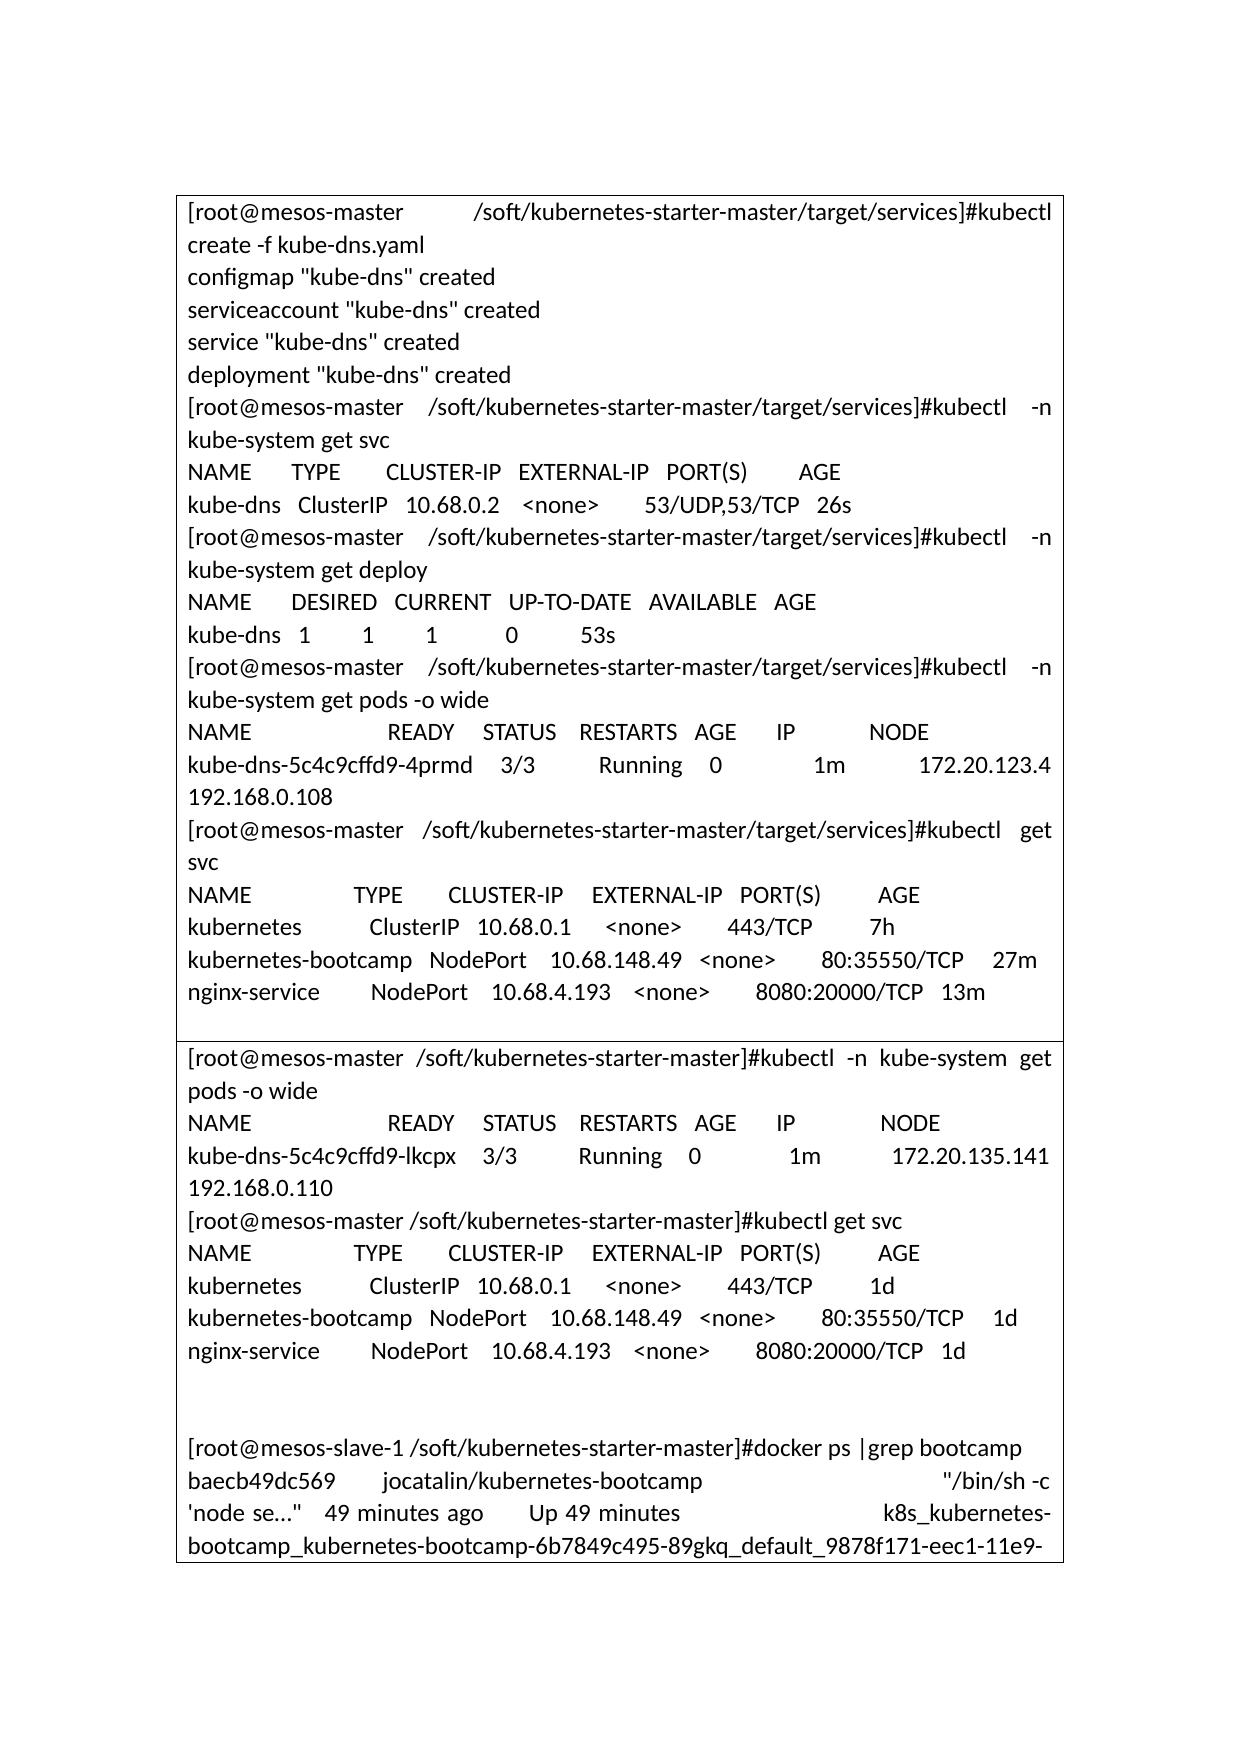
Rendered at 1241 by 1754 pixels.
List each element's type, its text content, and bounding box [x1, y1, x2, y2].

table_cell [177, 1042, 1063, 1562]
table_header [root@mesos-master /soft/kubernetes-starter-master/target/services]#kubectl create -f kube-dns.yaml configmap "kube-dns" created serviceaccount "kube-dns" created service "kube-dns" created deployment "kube-dns" created [root@mesos-master /soft/kubernetes-starter-master/target/services]#kubectl -n kube-system get svc NAME TYPE CLUSTER-IP EXTERNAL-IP PORT(S) AGE kube-dns ClusterIP 10.68.0.2 <none> 53/UDP,53/TCP 26s [root@mesos-master /soft/kubernetes-starter-master/target/services]#kubectl -n kube-system get deploy NAME DESIRED CURRENT UP-TO-DATE AVAILABLE AGE kube-dns 1 1 1 0 53s [root@mesos-master /soft/kubernetes-starter-master/target/services]#kubectl -n kube-system get pods -o wide NAME READY STATUS RESTARTS AGE IP NODE kube-dns-5c4c9cffd9-4prmd 3/3 Running 0 1m 172.20.123.4 192.168.0.108 [root@mesos-master /soft/kubernetes-starter-master/target/services]#kubectl get svc NAME TYPE CLUSTER-IP EXTERNAL-IP PORT(S) AGE kubernetes ClusterIP 10.68.0.1 <none> 443/TCP 7h kubernetes-bootcamp NodePort 10.68.148.49 <none> 80:35550/TCP 27m nginx-service NodePort 10.68.4.193 <none> 8080:20000/TCP 13m [177, 196, 1063, 1041]
